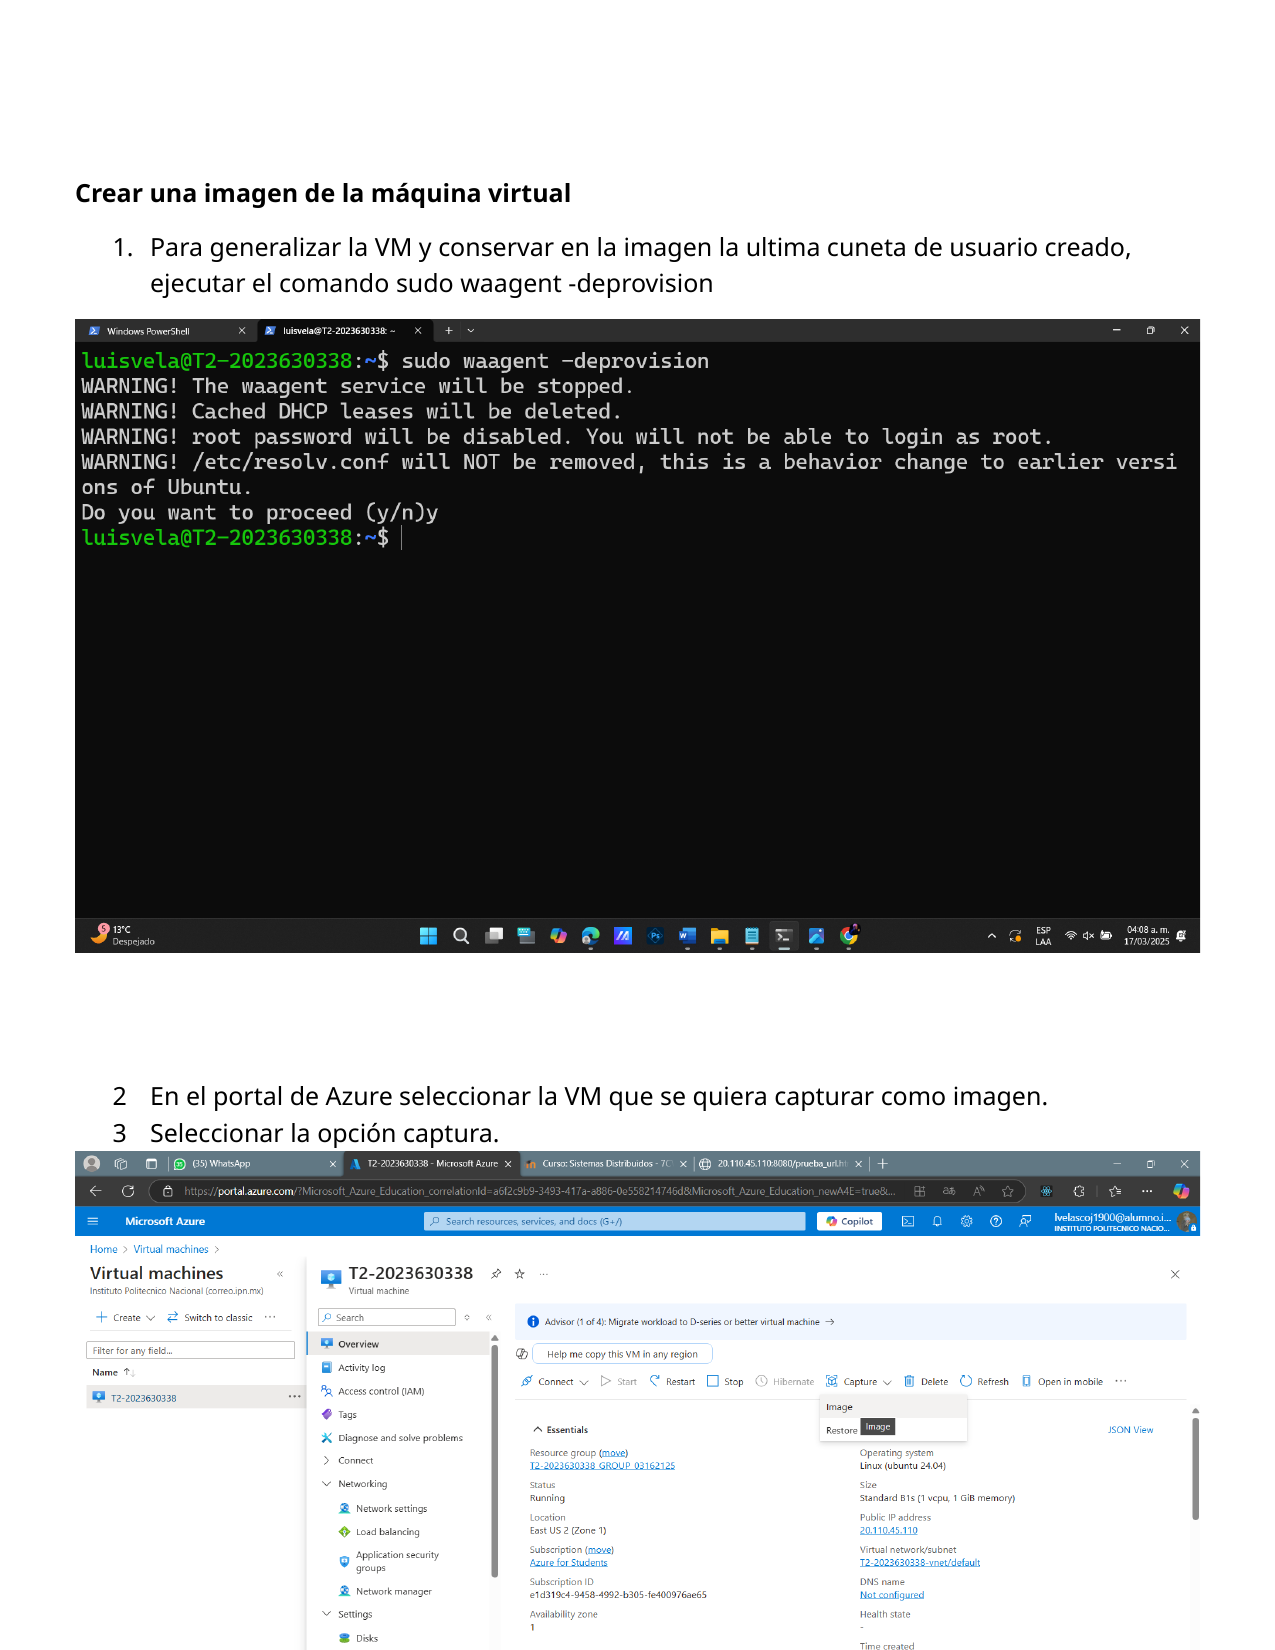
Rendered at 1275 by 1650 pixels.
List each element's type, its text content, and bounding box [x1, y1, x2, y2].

text Crear una imagen de la máquina virtual [75, 176, 1200, 210]
picture [75, 1151, 1200, 1650]
list En el portal de Azure seleccionar la VM que se quiera capturar como imagen. [112, 1079, 1200, 1113]
list Para generalizar la VM y conservar en la imagen la ultima cuneta de usuario creado, ejecutar el comando sudo waagent -deprovision [112, 229, 1200, 300]
picture [75, 319, 1200, 953]
list Seleccionar la opción captura. [112, 1116, 1200, 1149]
